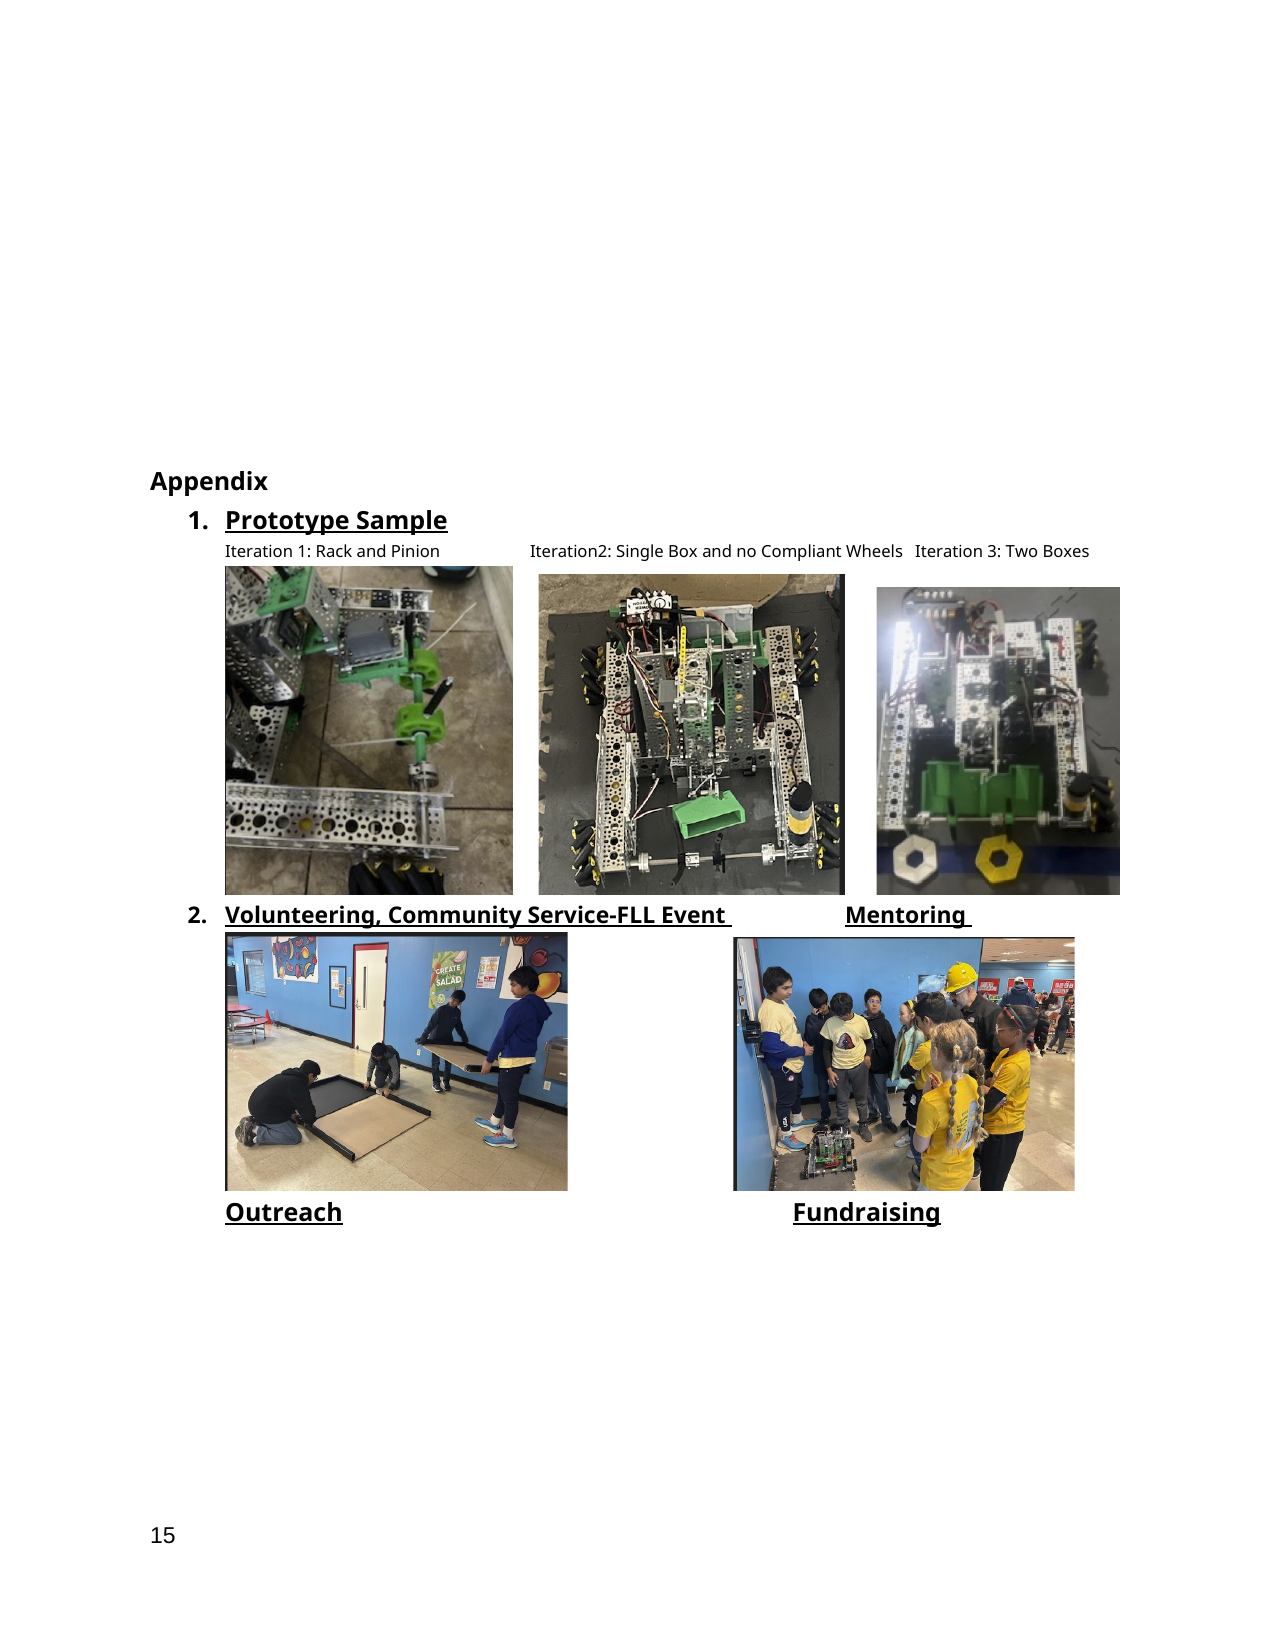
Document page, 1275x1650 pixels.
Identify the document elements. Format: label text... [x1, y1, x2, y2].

picture [733, 937, 1075, 1191]
picture [225, 566, 513, 895]
picture [876, 587, 1120, 895]
picture [225, 932, 568, 1191]
list Prototype Sample [187, 502, 1125, 537]
text Appendix [150, 463, 1125, 497]
list Iteration 1: Rack and Pinion Iteration2: Single Box and no Compliant Wheels Iteration 3: Two Boxes [225, 539, 1125, 562]
picture [538, 574, 845, 895]
list Volunteering, Community Service-FLL Event Mentoring [187, 899, 1125, 930]
list Outreach Fundraising [225, 1194, 1125, 1228]
